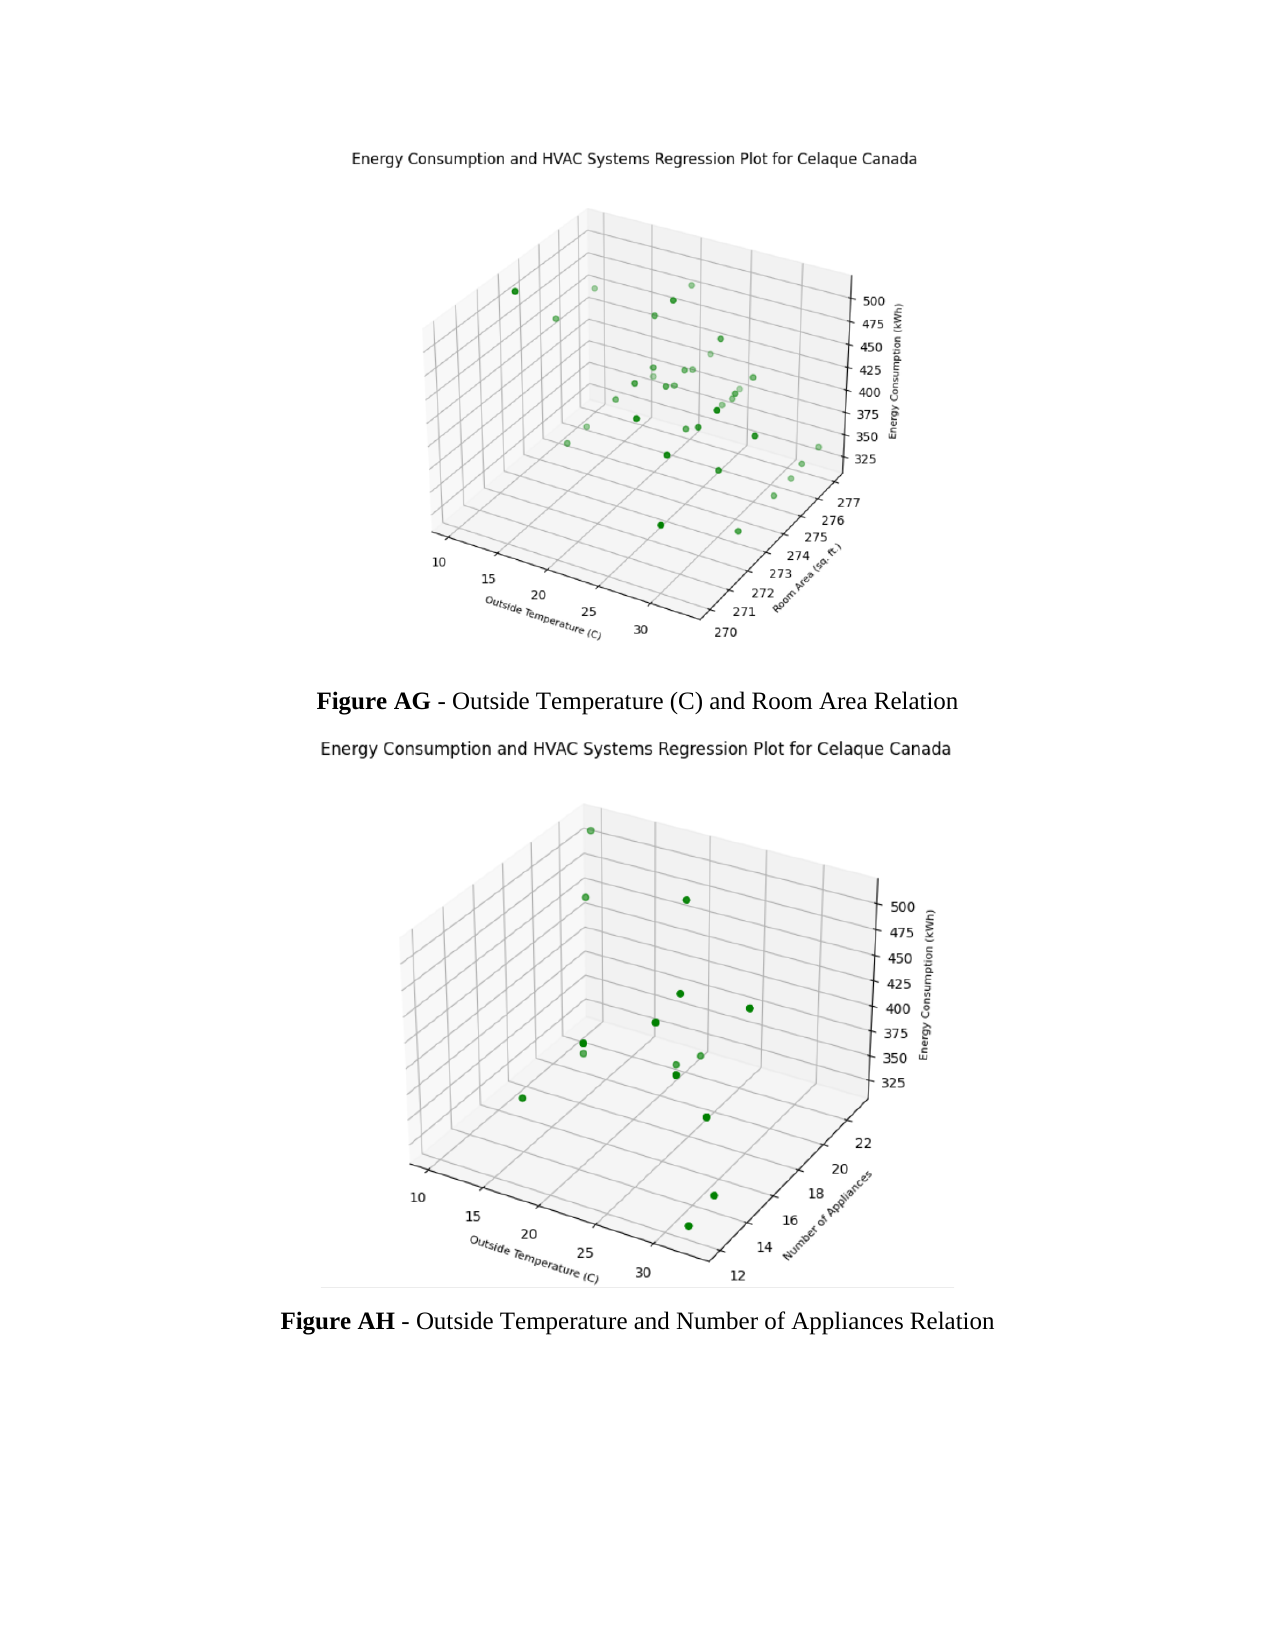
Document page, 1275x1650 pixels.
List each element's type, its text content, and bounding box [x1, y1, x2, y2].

text Figure O - Outside Temperature (C) and Room Area Relation [150, 686, 1125, 714]
text Figure P - Outside Temperature and Number of Appliances Relation [150, 1306, 1125, 1335]
picture [320, 735, 955, 1288]
picture [348, 150, 927, 667]
